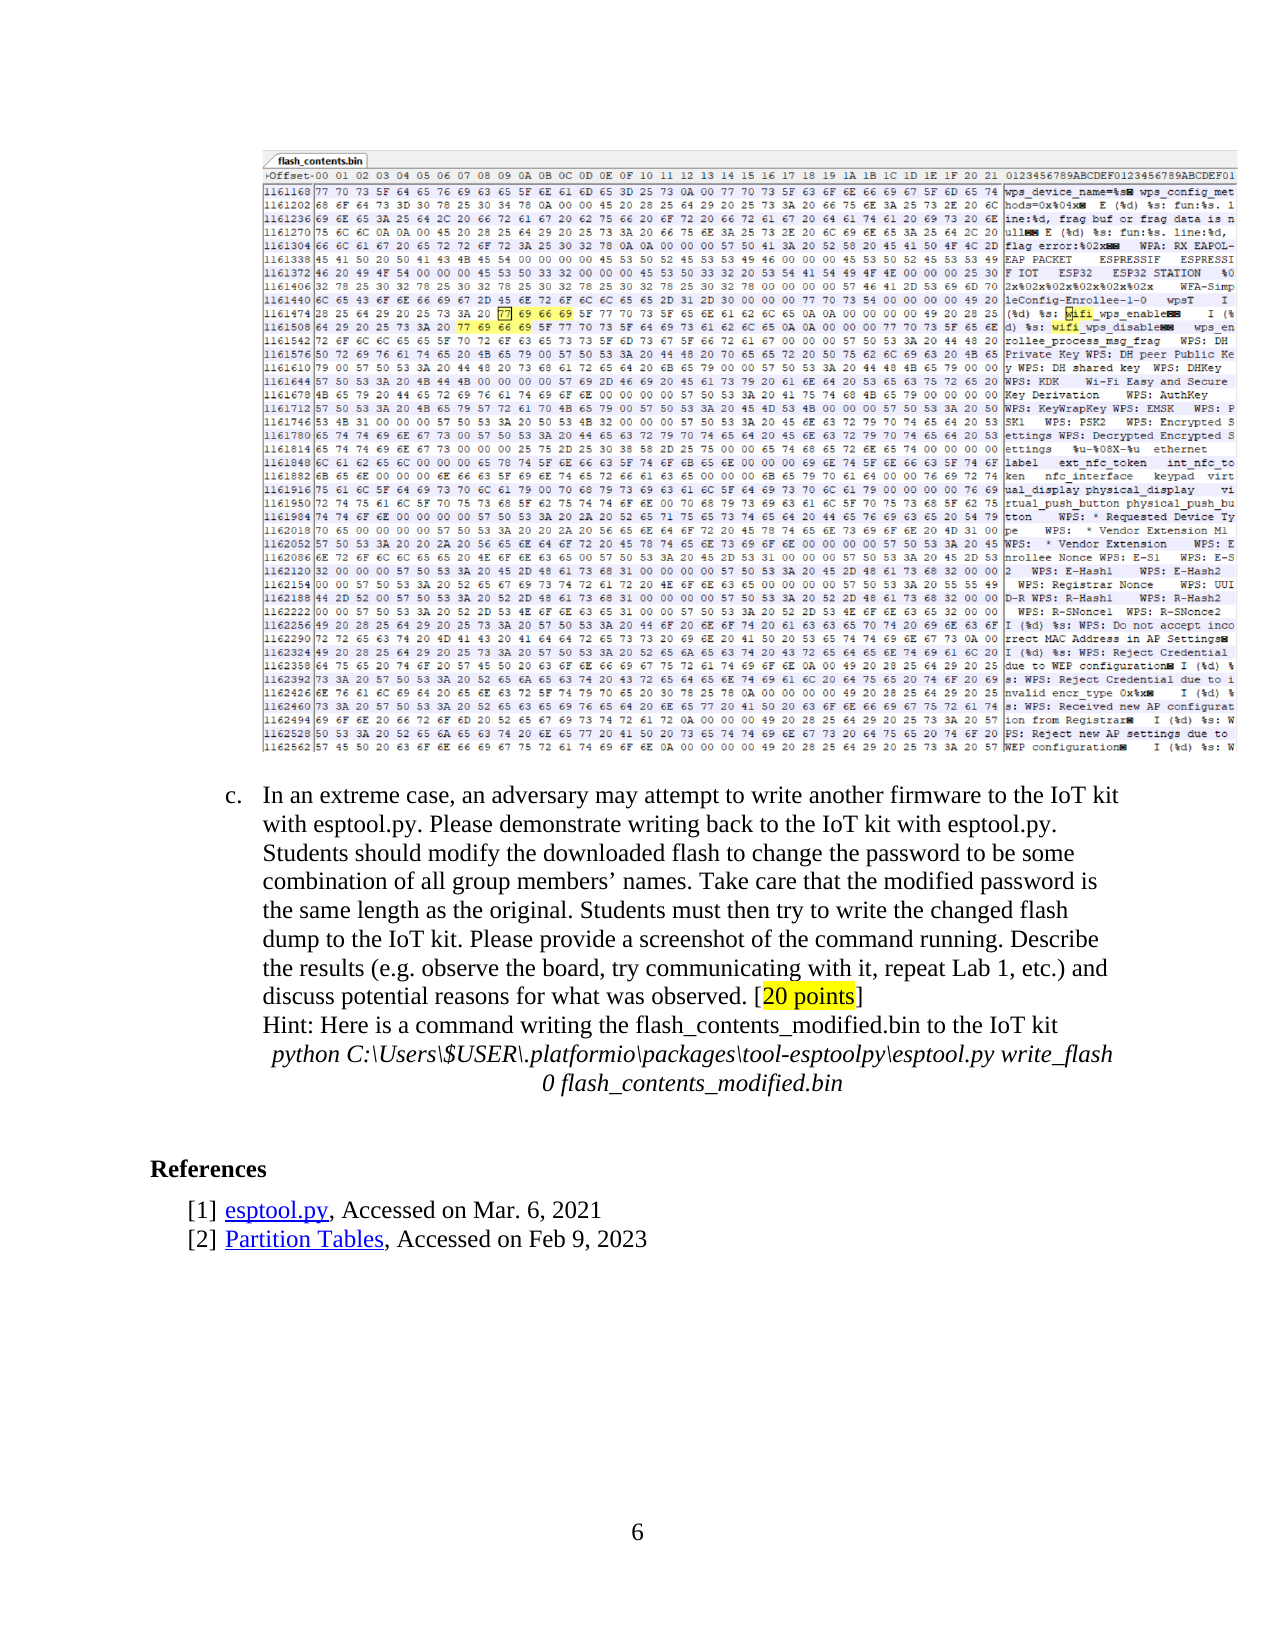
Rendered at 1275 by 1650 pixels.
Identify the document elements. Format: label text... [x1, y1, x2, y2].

list In an extreme case, an adversary may attempt to write another firmware to the IoT kit with esptool.py. Please demonstrate writing back to the IoT kit with esptool.py. Students should modify the downloaded flash to change the password to be some combination of all group members’ names. Take care that the modified password is the same length as the original. Students must then try to write the changed flash dump to the IoT kit. Please provide a screenshot of the command running. Describe the results (e.g. observe the board, try communicating with it, repeat Lab 1, etc.) and discuss potential reasons for what was observed. [20 points] Hint: Here is a command writing the flash_contents_modified.bin to the IoT kit [225, 780, 1125, 1039]
picture [262, 150, 1238, 752]
list python C:\Users\$USER\.platformio\packages\tool-esptoolpy\esptool.py write_flash 0 flash_contents_modified.bin [262, 1039, 1125, 1096]
list Partition Tables, Accessed on Feb 9, 2023 [187, 1224, 1125, 1253]
list esptool.py, Accessed on Mar. 6, 2021 [187, 1195, 1125, 1224]
text References [150, 1154, 1125, 1183]
